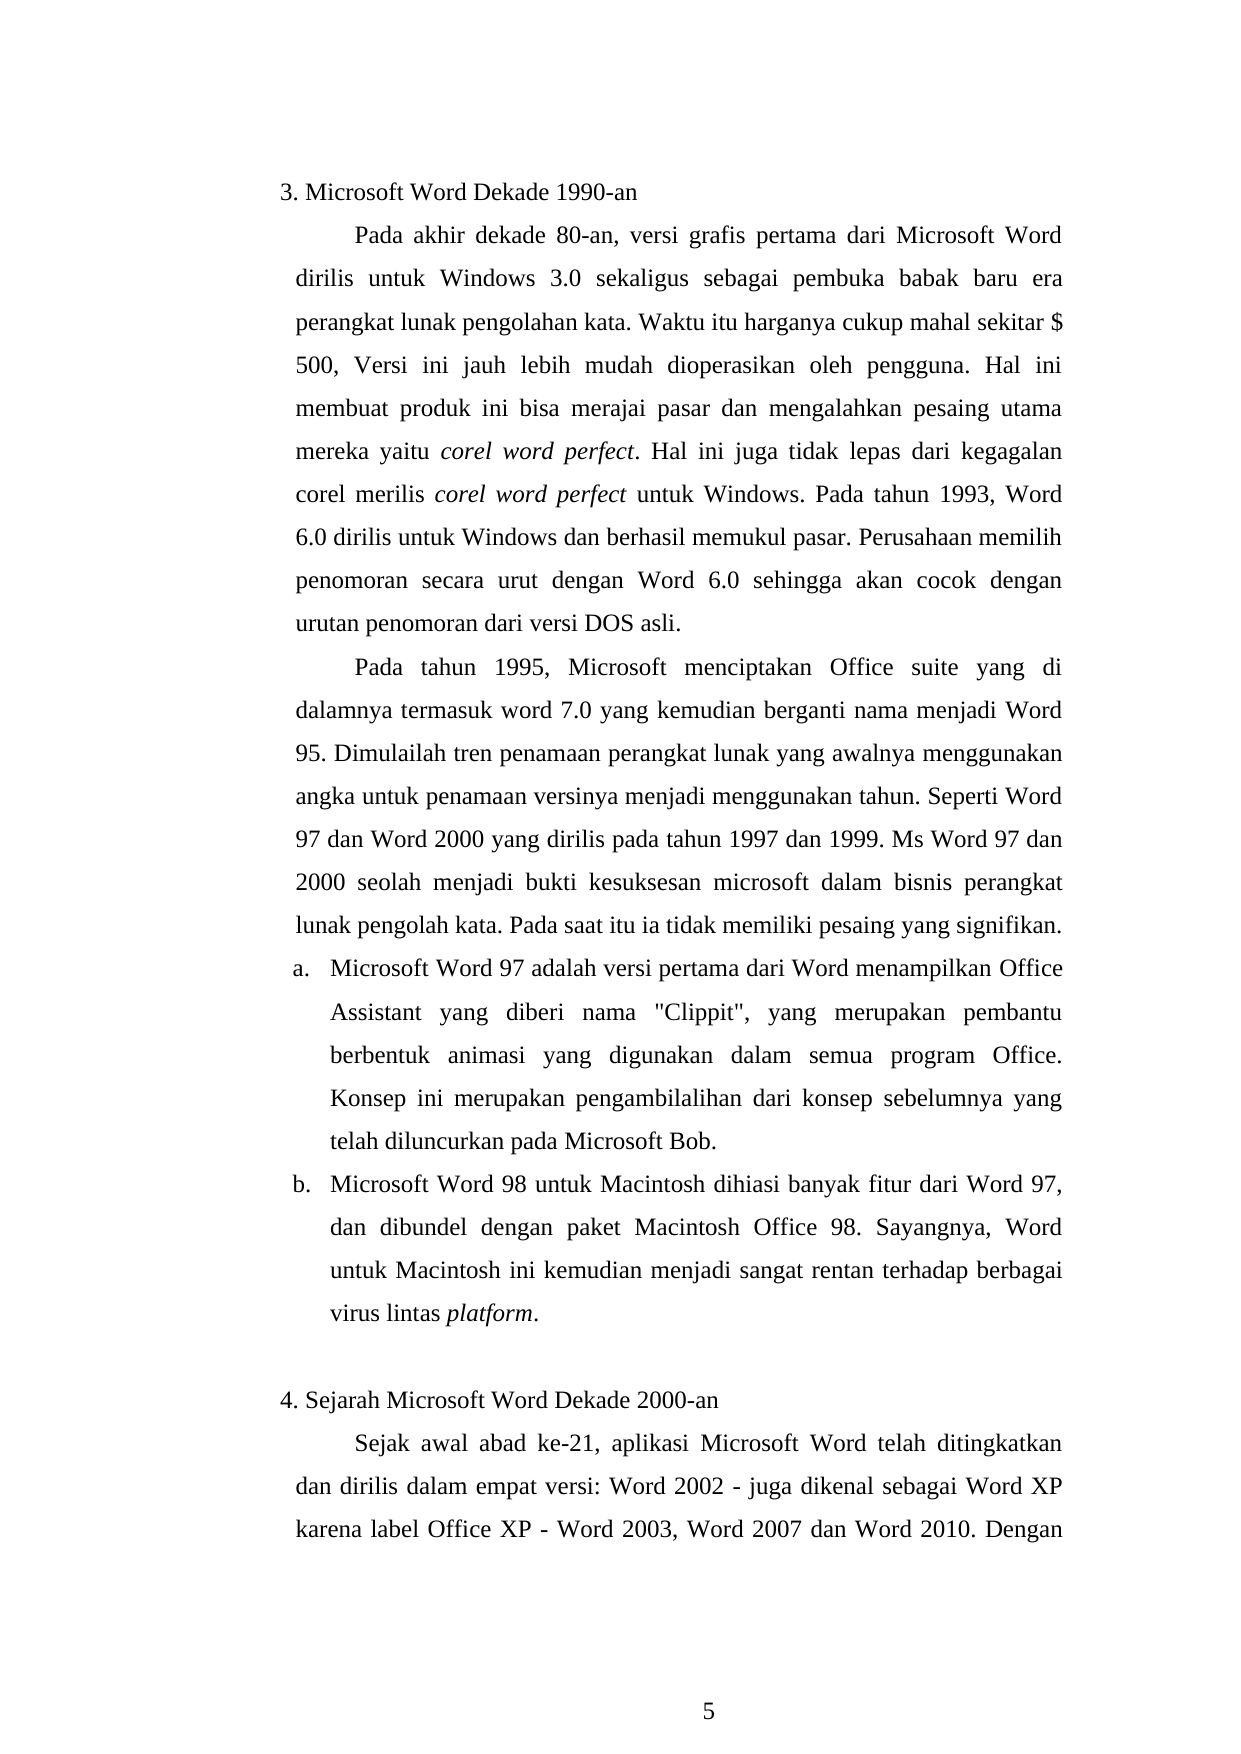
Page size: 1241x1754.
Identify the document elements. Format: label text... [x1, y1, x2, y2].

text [295, 1428, 1063, 1543]
text 3. Microsoft Word Dekade 1990-an [236, 177, 1063, 206]
text Pada tahun 1995, Microsoft menciptakan Office suite yang di dalamnya termasuk word 7.0 yang kemudian berganti nama menjadi Word 95. Dimulailah tren penamaan perangkat lunak yang awalnya menggunakan angka untuk penamaan versinya menjadi menggunakan tahun. Seperti Word 97 dan Word 2000 yang dirilis pada tahun 1997 dan 1999. Ms Word 97 dan 2000 seolah menjadi bukti kesuksesan microsoft dalam bisnis perangkat lunak pengolah kata. Pada saat itu ia tidak memiliki pesaing yang signifikan. [295, 652, 1063, 939]
text 4. Sejarah Microsoft Word Dekade 2000-an [236, 1385, 1063, 1413]
list Microsoft Word 98 untuk Macintosh dihiasi banyak fitur dari Word 97, dan dibundel dengan paket Macintosh Office 98. Sayangnya, Word untuk Macintosh ini kemudian menjadi sangat rentan terhadap berbagai virus lintas platform. [292, 1169, 1063, 1327]
list Microsoft Word 97 adalah versi pertama dari Word menampilkan Office Assistant yang diberi nama "Clippit", yang merupakan pembantu berbentuk animasi yang digunakan dalam semua program Office. Konsep ini merupakan pengambilalihan dari konsep sebelumnya yang telah diluncurkan pada Microsoft Bob. [292, 953, 1063, 1155]
text Pada akhir dekade 80-an, versi grafis pertama dari Microsoft Word dirilis untuk Windows 3.0 sekaligus sebagai pembuka babak baru era perangkat lunak pengolahan kata. Waktu itu harganya cukup mahal sekitar $ 500, Versi ini jauh lebih mudah dioperasikan oleh pengguna. Hal ini membuat produk ini bisa merajai pasar dan mengalahkan pesaing utama mereka yaitu corel word perfect. Hal ini juga tidak lepas dari kegagalan corel merilis corel word perfect untuk Windows. Pada tahun 1993, Word 6.0 dirilis untuk Windows dan berhasil memukul pasar. Perusahaan memilih penomoran secara urut dengan Word 6.0 sehingga akan cocok dengan urutan penomoran dari versi DOS asli. [295, 220, 1063, 637]
